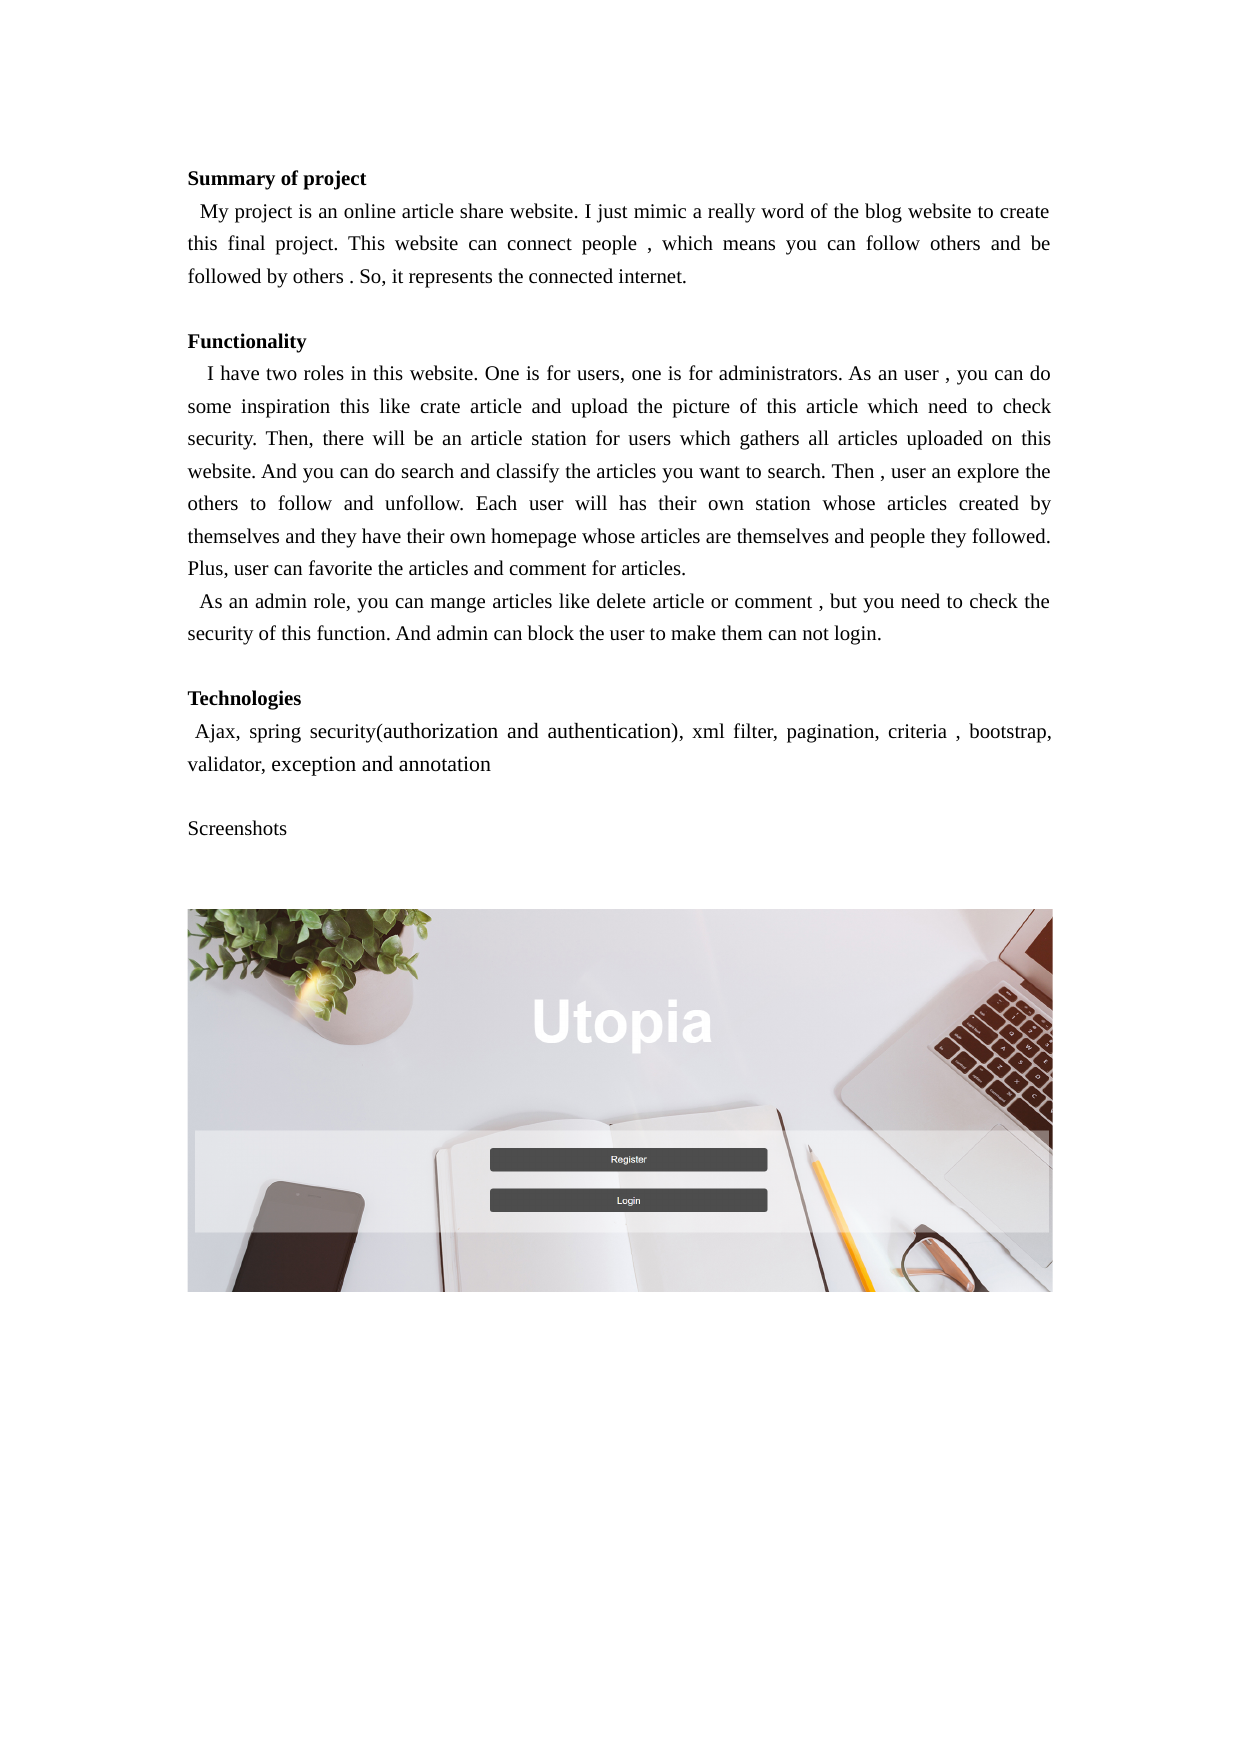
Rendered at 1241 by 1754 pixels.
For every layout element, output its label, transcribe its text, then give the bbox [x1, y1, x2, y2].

text Ajax, spring security(authorization and authentication), xml filter, pagination, criteria , bootstrap, validator, exception and annotation [187, 714, 1053, 779]
text Summary of project [187, 162, 1053, 194]
text As an admin role, you can mange articles like delete article or comment , but you need to check the security of this function. And admin can block the user to make them can not login. [187, 584, 1053, 649]
text Functionality [187, 324, 1053, 357]
text Technologies [187, 682, 1053, 714]
text My project is an online article share website. I just mimic a really word of the blog website to create this final project. This website can connect people , which means you can follow others and be followed by others . So, it represents the connected internet. [187, 194, 1053, 292]
text Screenshots [187, 812, 1053, 844]
picture [187, 909, 1053, 1292]
text I have two roles in this website. One is for users, one is for administrators. As an user , you can do some inspiration this like crate article and upload the picture of this article which need to check security. Then, there will be an article station for users which gathers all articles uploaded on this website. And you can do search and classify the articles you want to search. Then , user an explore the others to follow and unfollow. Each user will has their own station whose articles created by themselves and they have their own homepage whose articles are themselves and people they followed. Plus, user can favorite the articles and comment for articles. [187, 357, 1053, 584]
